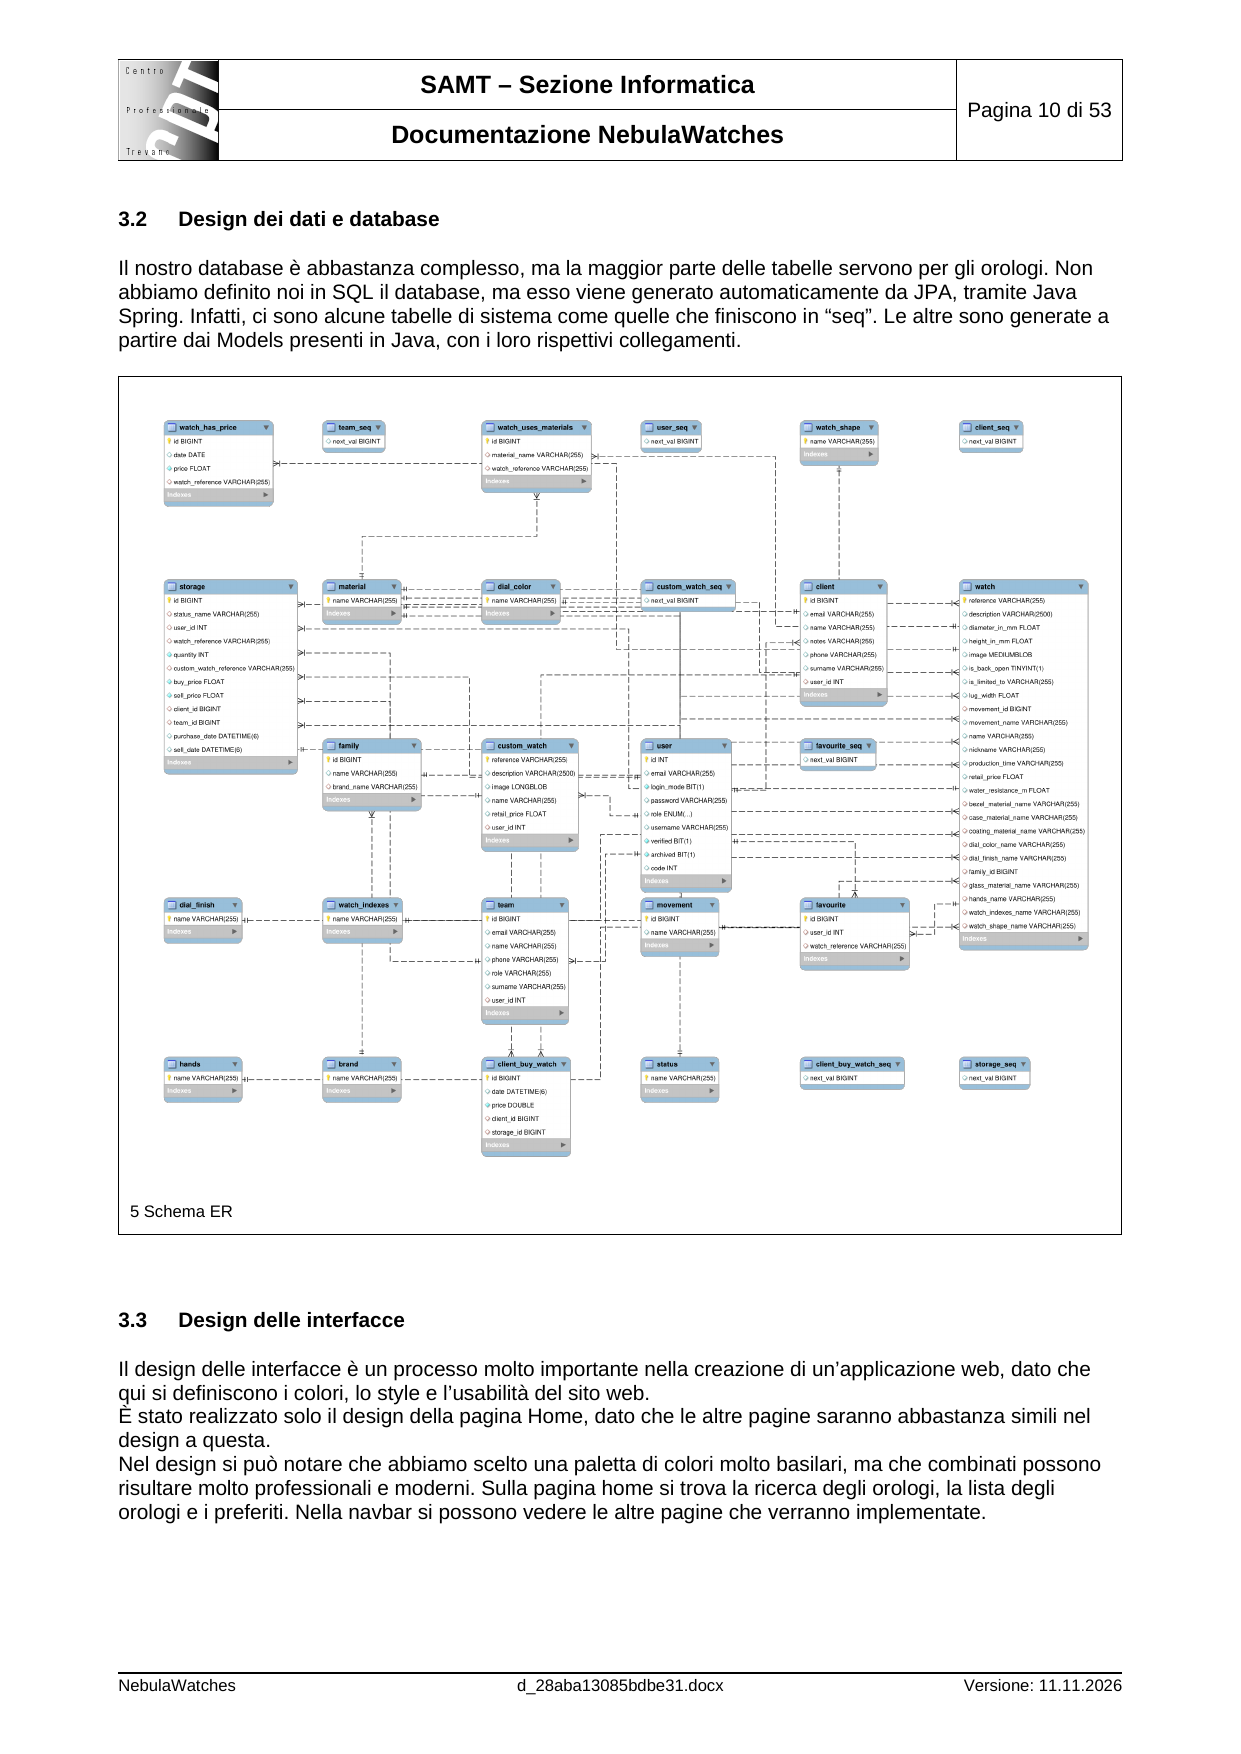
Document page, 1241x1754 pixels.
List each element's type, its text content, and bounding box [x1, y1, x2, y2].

subtitle Design delle interfacce [118, 1307, 1122, 1331]
text Il nostro database è abbastanza complesso, ma la maggior parte delle tabelle servono per gli orologi. Non abbiamo definito noi in SQL il database, ma esso viene generato automaticamente da JPA, tramite Java Spring. Infatti, ci sono alcune tabelle di sistema come quelle che finiscono in “seq”. Le altre sono generate a partire dai Models presenti in Java, con i loro rispettivi collegamenti. [118, 256, 1122, 352]
picture [118, 60, 219, 160]
text È stato realizzato solo il design della pagina Home, dato che le altre pagine saranno abbastanza simili nel design a questa. [118, 1404, 1122, 1452]
text Nel design si può notare che abbiamo scelto una paletta di colori molto basilari, ma che combinati possono risultare molto professionali e moderni. Sulla pagina home si trova la ricerca degli orologi, la lista degli orologi e i preferiti. Nella navbar si possono vedere le altre pagine che verranno implementate. [118, 1452, 1122, 1524]
subtitle Design dei dati e database [118, 207, 1122, 231]
table_header 5 Schema ER [119, 377, 1121, 1233]
text Il design delle interfacce è un processo molto importante nella creazione di un’applicazione web, dato che qui si definiscono i colori, lo style e l’usabilità del sito web. [118, 1356, 1122, 1404]
picture [129, 376, 1118, 1190]
